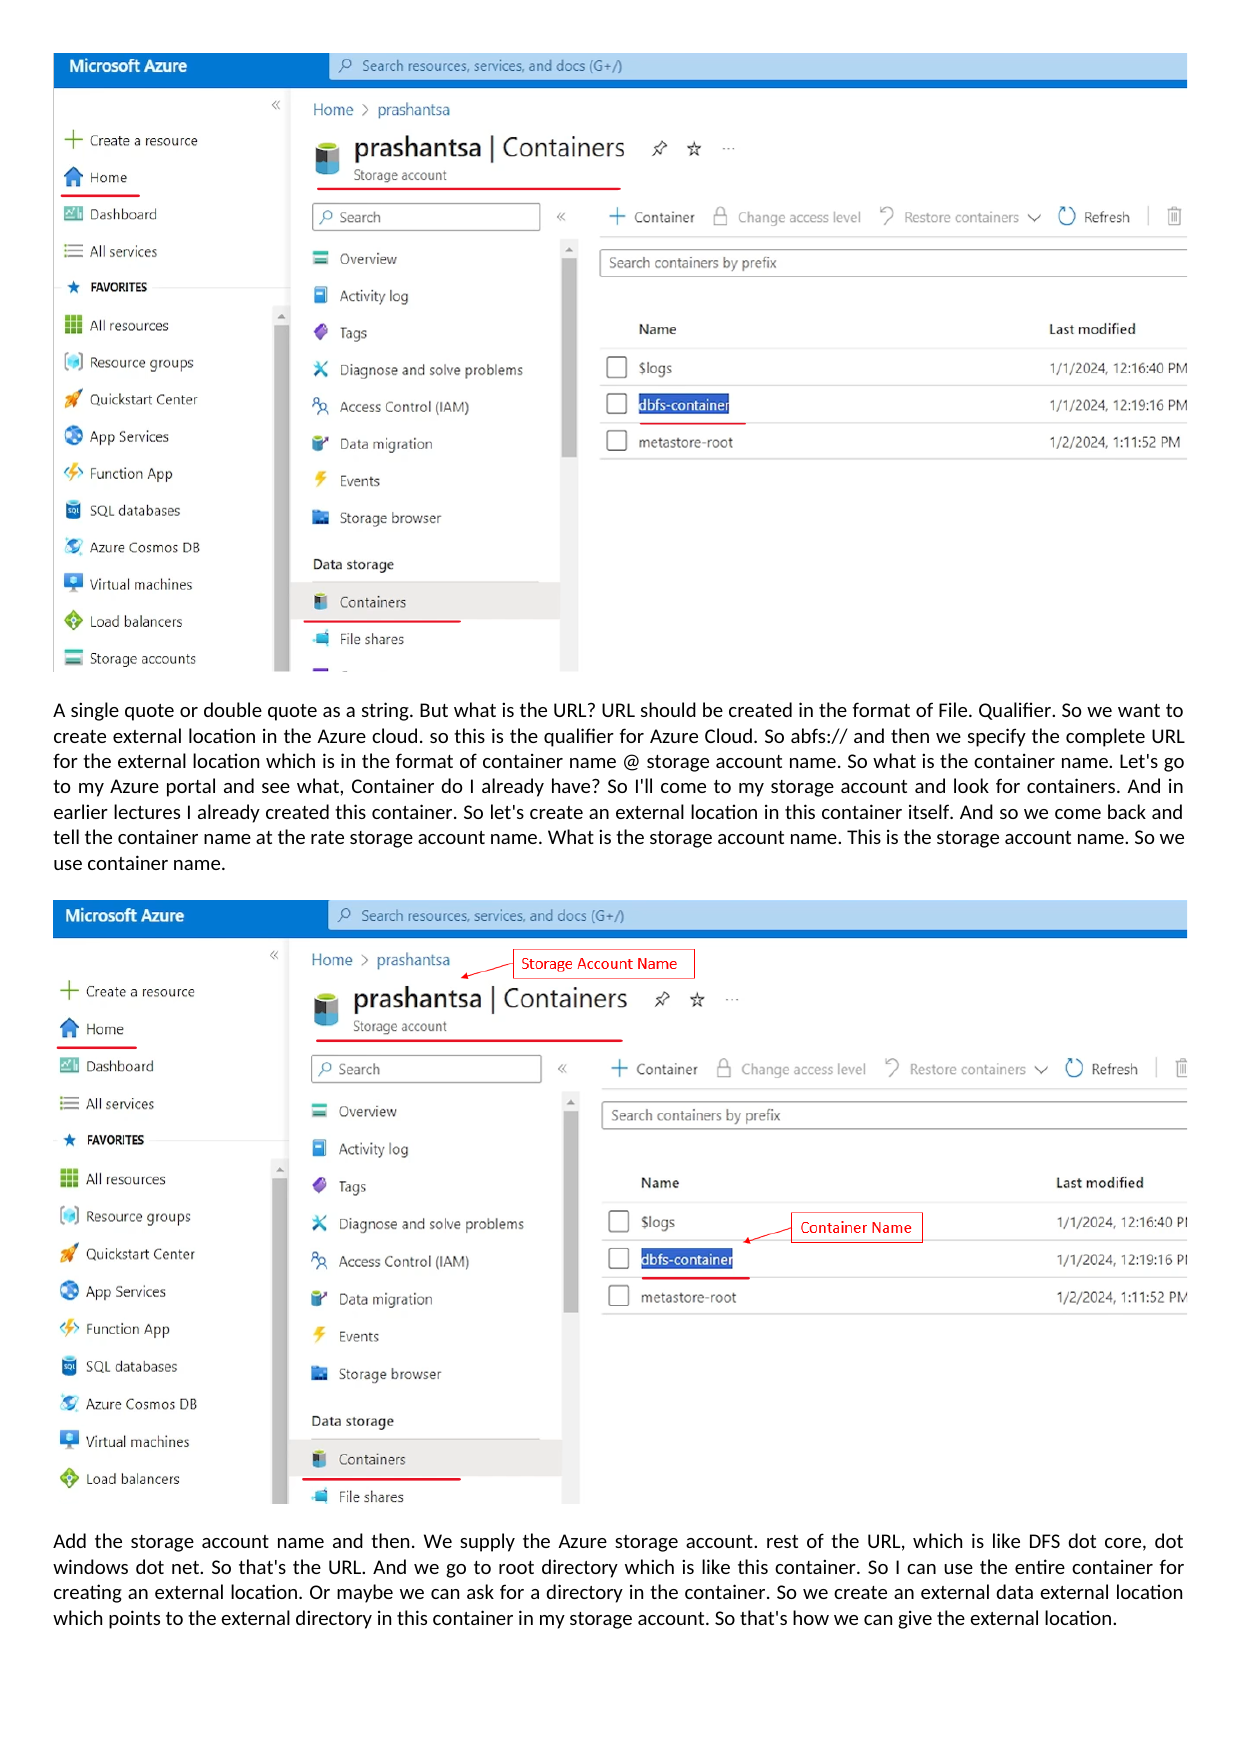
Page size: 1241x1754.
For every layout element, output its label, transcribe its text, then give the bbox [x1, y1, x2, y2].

picture [53, 900, 1188, 1504]
text A single quote or double quote as a string. But what is the URL? URL should be created in the format of File. Qualifier. So we want to create external location in the Azure cloud. so this is the qualifier for Azure Cloud. So abfs:// and then we specify the complete URL for the external location which is in the format of container name @ storage account name. So what is the container name. Let's go to my Azure portal and see what, Container do I already have? So I'll come to my storage account and look for containers. And in earlier lectures I already created this container. So let's create an external location in this container itself. And so we come back and tell the container name at the rate storage account name. What is the storage account name. This is the storage account name. So we use container name. [53, 697, 1187, 875]
picture [53, 53, 1188, 672]
text Add the storage account name and then. We supply the Azure storage account. rest of the URL, which is like DFS dot core, dot windows dot net. So that's the URL. And we go to root directory which is like this container. So I can use the entire container for creating an external location. Or maybe we can ask for a directory in the container. So we create an external data external location which points to the external directory in this container in my storage account. So that's how we can give the external location. [53, 1528, 1187, 1630]
